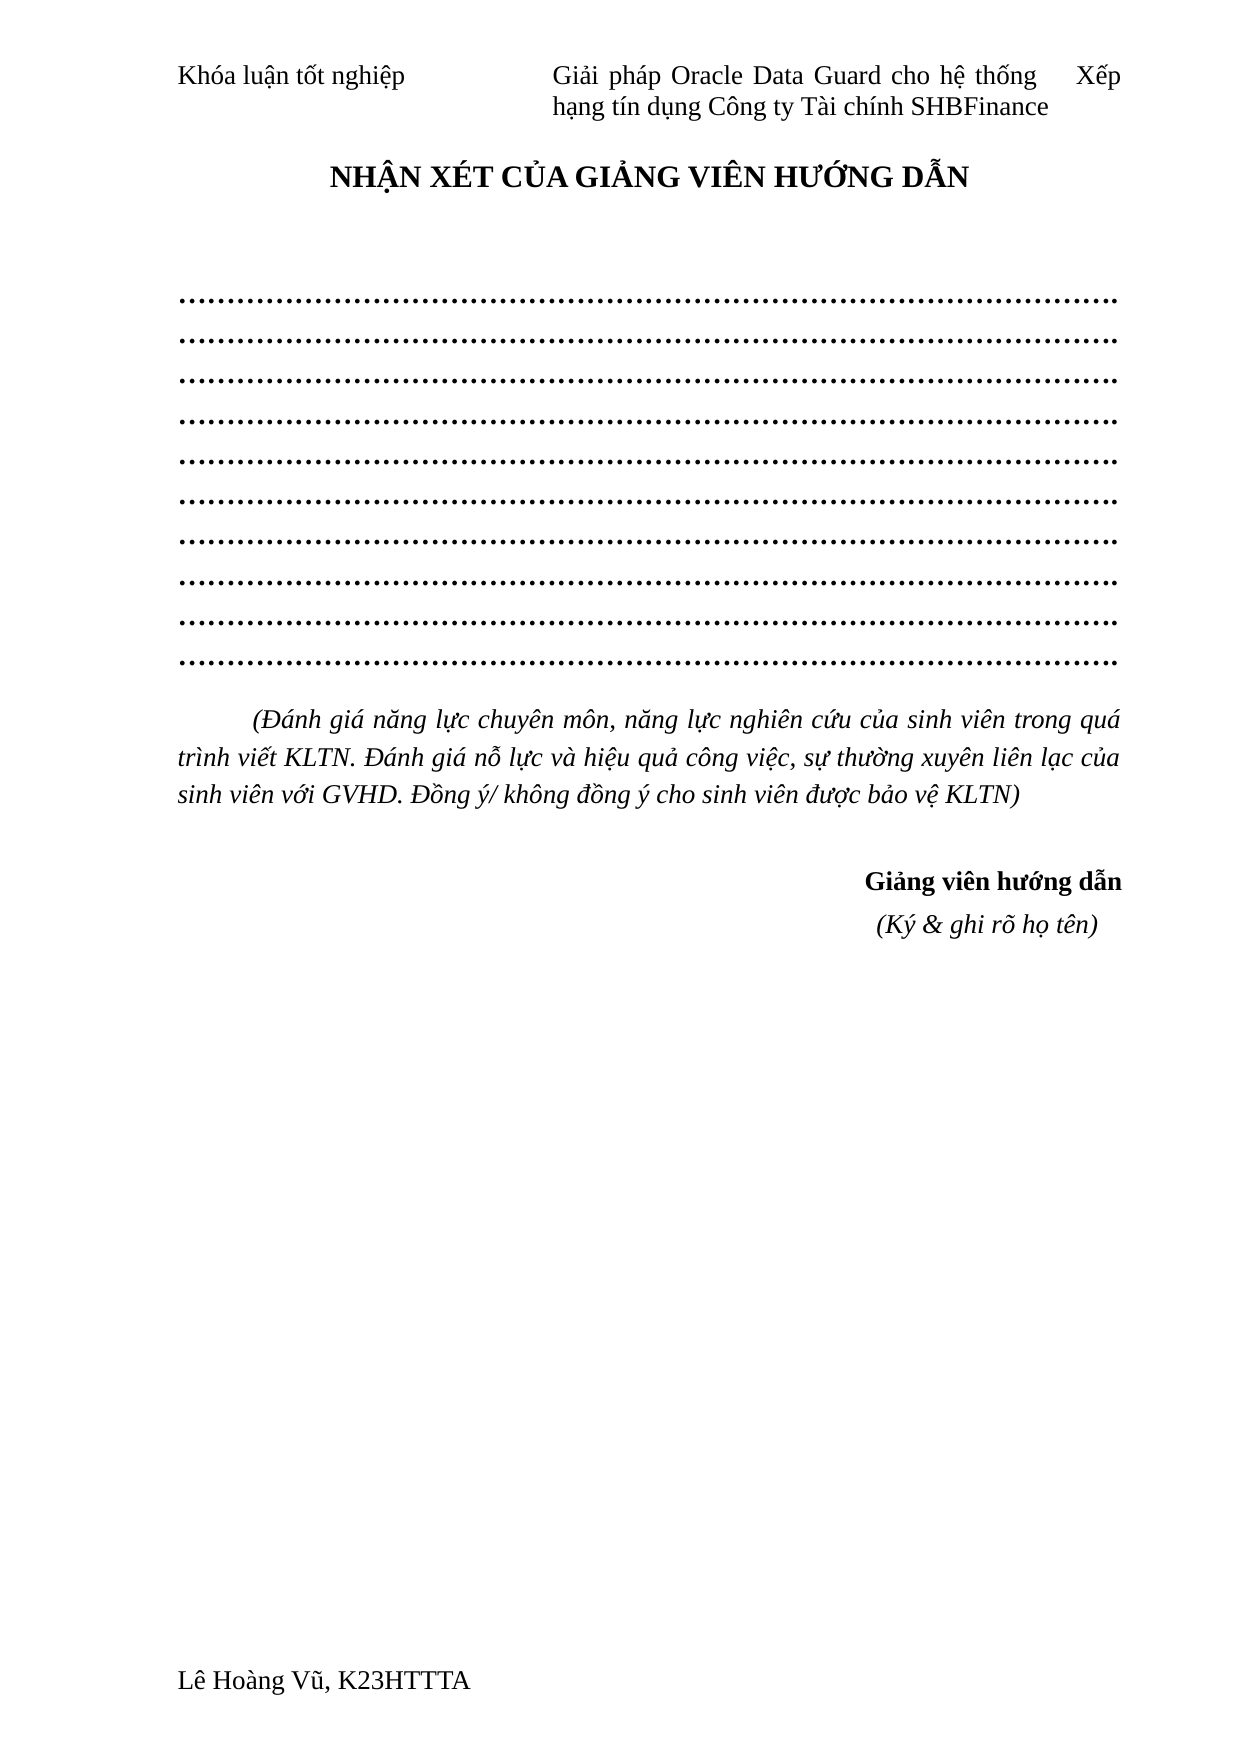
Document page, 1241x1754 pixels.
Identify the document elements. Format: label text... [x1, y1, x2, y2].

text Giảng viên hướng dẫn [177, 865, 1122, 896]
text NHẬN XÉT CỦA GIẢNG VIÊN HƯỚNG DẪN [177, 159, 1122, 195]
text (Đánh giá năng lực chuyên môn, năng lực nghiên cứu của sinh viên trong quá trình viết KLTN. Đánh giá nỗ lực và hiệu quả công việc, sự thường xuyên liên lạc của sinh viên với GVHD. Đồng ý/ không đồng ý cho sinh viên được bảo vệ KLTN) [177, 703, 1122, 809]
text (Ký & ghi rõ họ tên) [777, 908, 1122, 940]
text …………………………………………………………………………………….…………………………………………………………………………………….…………………………………………………………………………………….…………………………………………………………………………………….…………………………………………………………………………………….…………………………………………………………………………………….…………………………………………………………………………………….…………………………………………………………………………………….…………………………………………………………………………………….……………………………………………………………………………………. [177, 276, 1122, 672]
